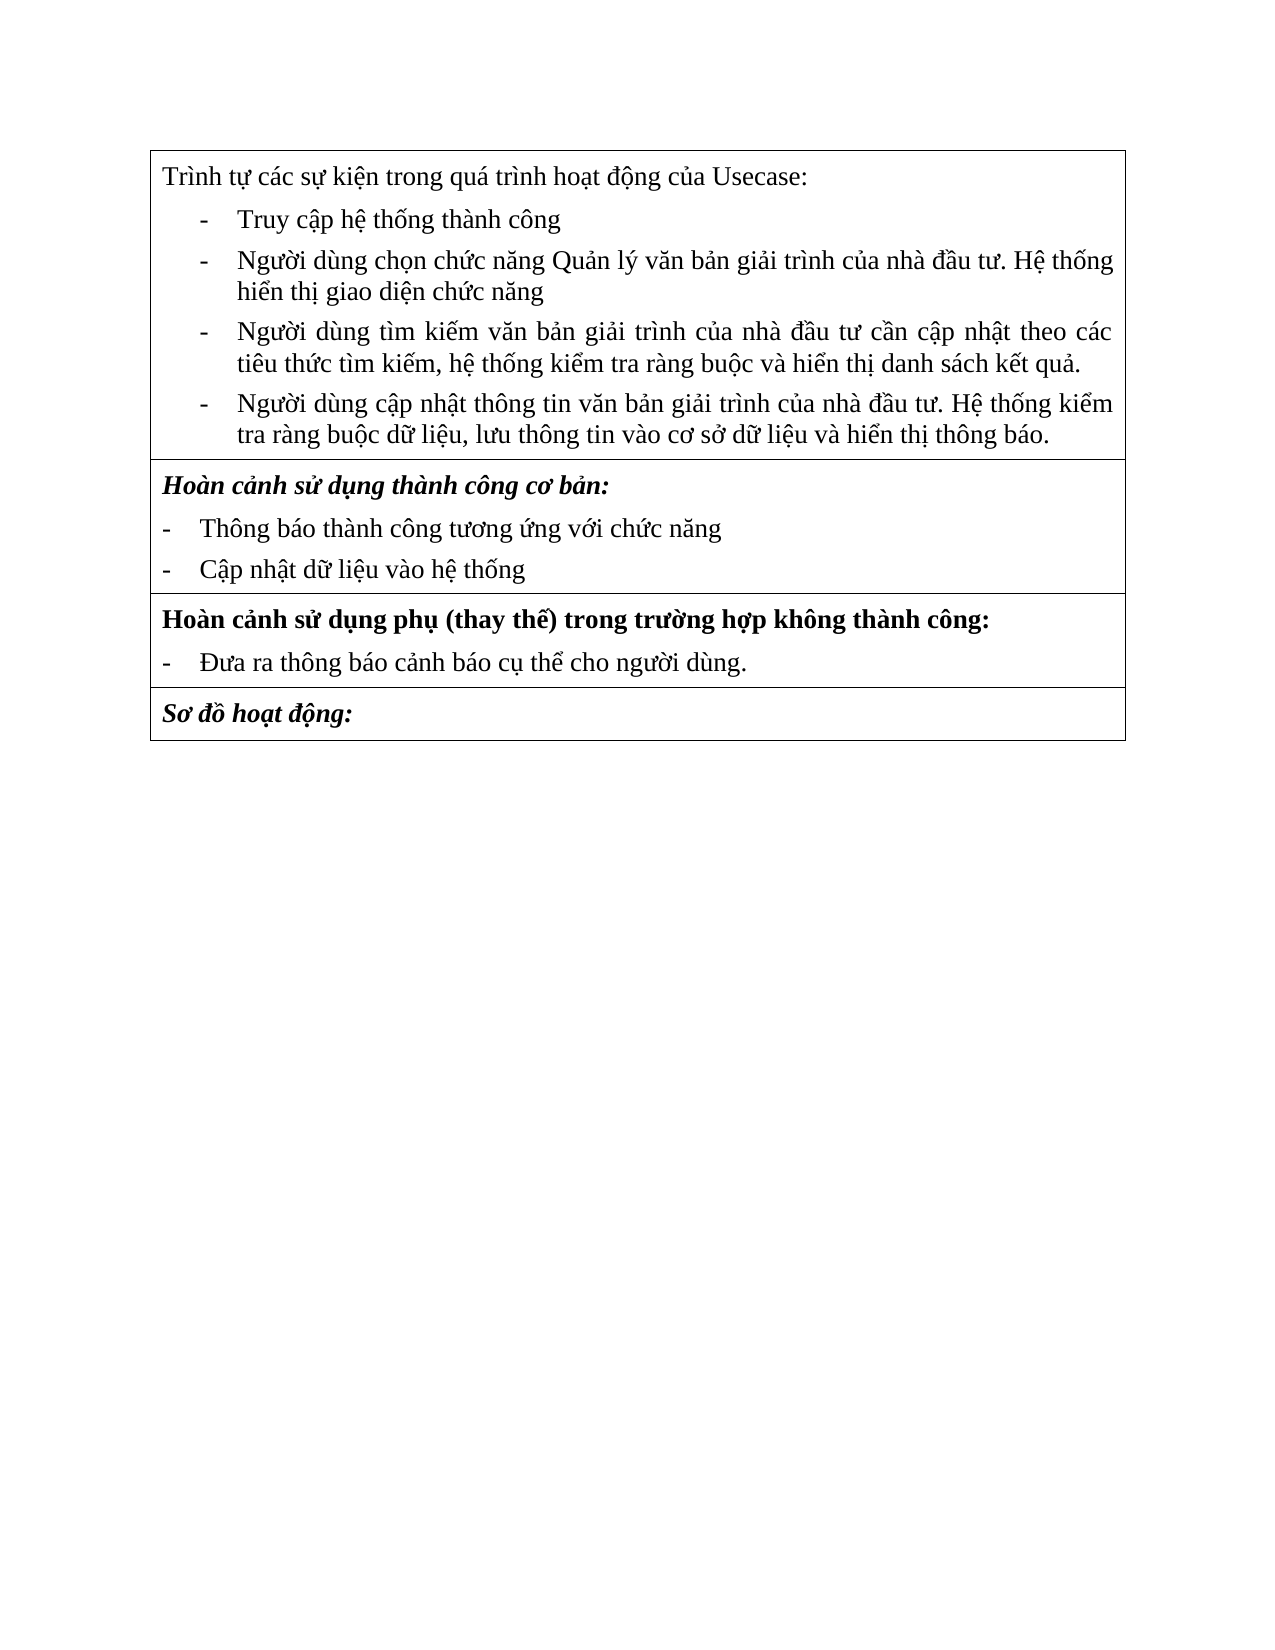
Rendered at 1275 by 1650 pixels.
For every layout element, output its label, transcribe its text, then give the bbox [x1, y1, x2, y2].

table_cell Trình tự các sự kiện trong quá trình hoạt động của Usecase: Truy cập hệ thống thành công Người dùng chọn chức năng Quản lý văn bản giải trình của nhà đầu tư. Hệ thống hiển thị giao diện chức năng Người dùng tìm kiếm văn bản giải trình của nhà đầu tư cần cập nhật theo các tiêu thức tìm kiếm, hệ thống kiểm tra ràng buộc và hiển thị danh sách kết quả. Người dùng cập nhật thông tin văn bản giải trình của nhà đầu tư. Hệ thống kiểm tra ràng buộc dữ liệu, lưu thông tin vào cơ sở dữ liệu và hiển thị thông báo. [151, 151, 1125, 459]
table_cell Hoàn cảnh sử dụng phụ (thay thế) trong trường hợp không thành công: Đưa ra thông báo cảnh báo cụ thể cho người dùng. [151, 594, 1125, 687]
table_cell Hoàn cảnh sử dụng thành công cơ bản: Thông báo thành công tương ứng với chức năng Cập nhật dữ liệu vào hệ thống [151, 460, 1125, 593]
table_cell Sơ đồ hoạt động: [151, 688, 1125, 740]
